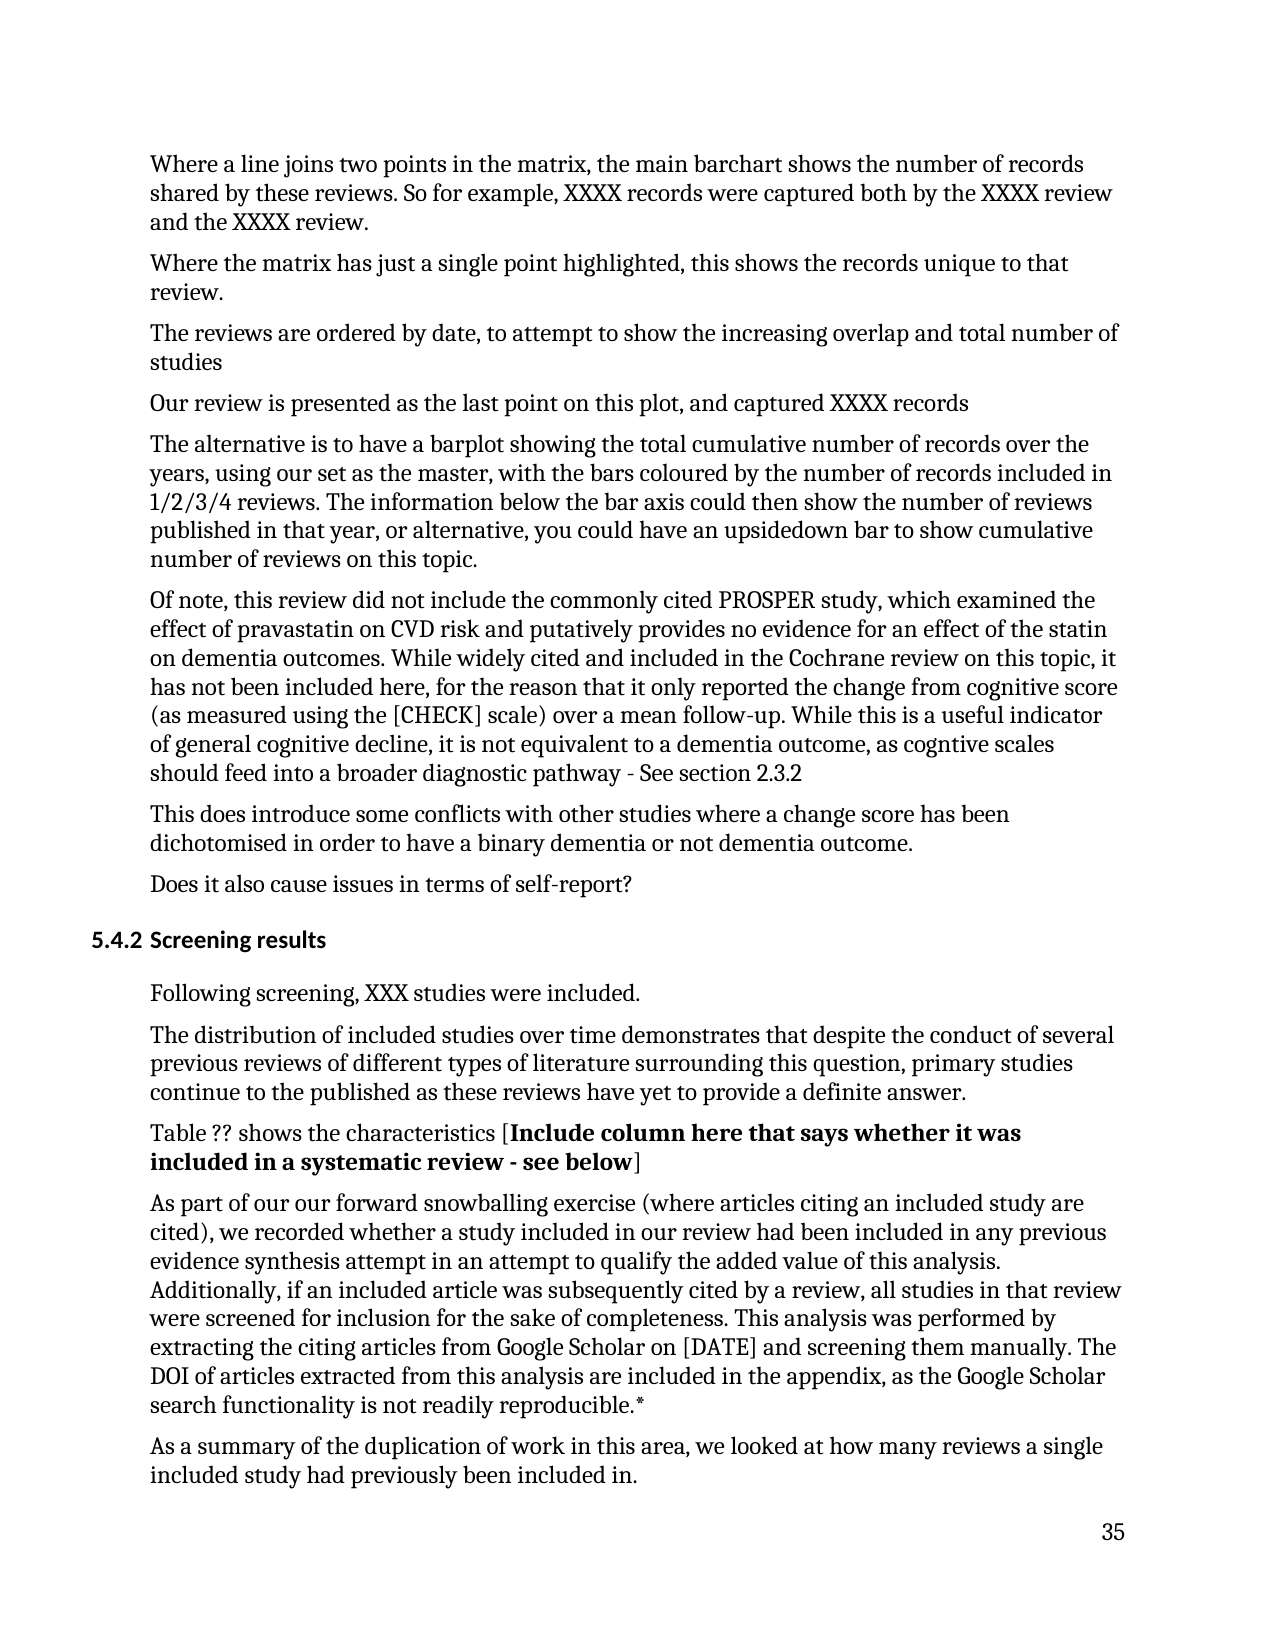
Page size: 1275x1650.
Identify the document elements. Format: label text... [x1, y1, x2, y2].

text This does introduce some conflicts with other studies where a change score has been dichotomised in order to have a binary dementia or not dementia outcome. [150, 800, 1125, 857]
text As part of our our forward snowballing exercise (where articles citing an included study are cited), we recorded whether a study included in our review had been included in any previous evidence synthesis attempt in an attempt to qualify the added value of this analysis. Additionally, if an included article was subsequently cited by a review, all studies in that review were screened for inclusion for the sake of completeness. This analysis was performed by extracting the citing articles from Google Scholar on [DATE] and screening them manually. The DOI of articles extracted from this analysis are included in the appendix, as the Google Scholar search functionality is not readily reproducible.* [150, 1189, 1125, 1419]
text Our review is presented as the last point on this plot, and captured XXXX records [150, 389, 1125, 417]
text Table ?? shows the characteristics [Include column here that says whether it was included in a systematic review - see below] [150, 1119, 1125, 1177]
subtitle Screening results [91, 924, 1125, 954]
text Of note, this review did not include the commonly cited PROSPER study, which examined the effect of pravastatin on CVD risk and putatively provides no evidence for an effect of the statin on dementia outcomes. While widely cited and included in the Cochrane review on this topic, it has not been included here, for the reason that it only reported the change from cognitive score (as measured using the [CHECK] scale) over a mean follow-up. While this is a useful indicator of general cognitive decline, it is not equivalent to a dementia outcome, as cogntive scales should feed into a broader diagnostic pathway - See section 2.3.2 [150, 586, 1125, 787]
text Following screening, XXX studies were included. [150, 979, 1125, 1008]
text The reviews are ordered by date, to attempt to show the increasing overlap and total number of studies [150, 319, 1125, 376]
text As a summary of the duplication of work in this area, we looked at how many reviews a single included study had previously been included in. [150, 1432, 1125, 1489]
text Does it also cause issues in terms of self-report? [150, 870, 1125, 899]
text Where the matrix has just a single point highlighted, this shows the records unique to that review. [150, 249, 1125, 306]
text The alternative is to have a barplot showing the total cumulative number of records over the years, using our set as the master, with the bars coloured by the number of records included in 1/2/3/4 reviews. The information below the bar axis could then show the number of reviews published in that year, or alternative, you could have an upsidedown bar to show cumulative number of reviews on this topic. [150, 430, 1125, 574]
text Where a line joins two points in the matrix, the main barchart shows the number of records shared by these reviews. So for example, XXXX records were captured both by the XXXX review and the XXXX review. [150, 150, 1125, 236]
text The distribution of included studies over time demonstrates that despite the conduct of several previous reviews of different types of literature surrounding this question, primary studies continue to the published as these reviews have yet to provide a definite answer. [150, 1021, 1125, 1107]
